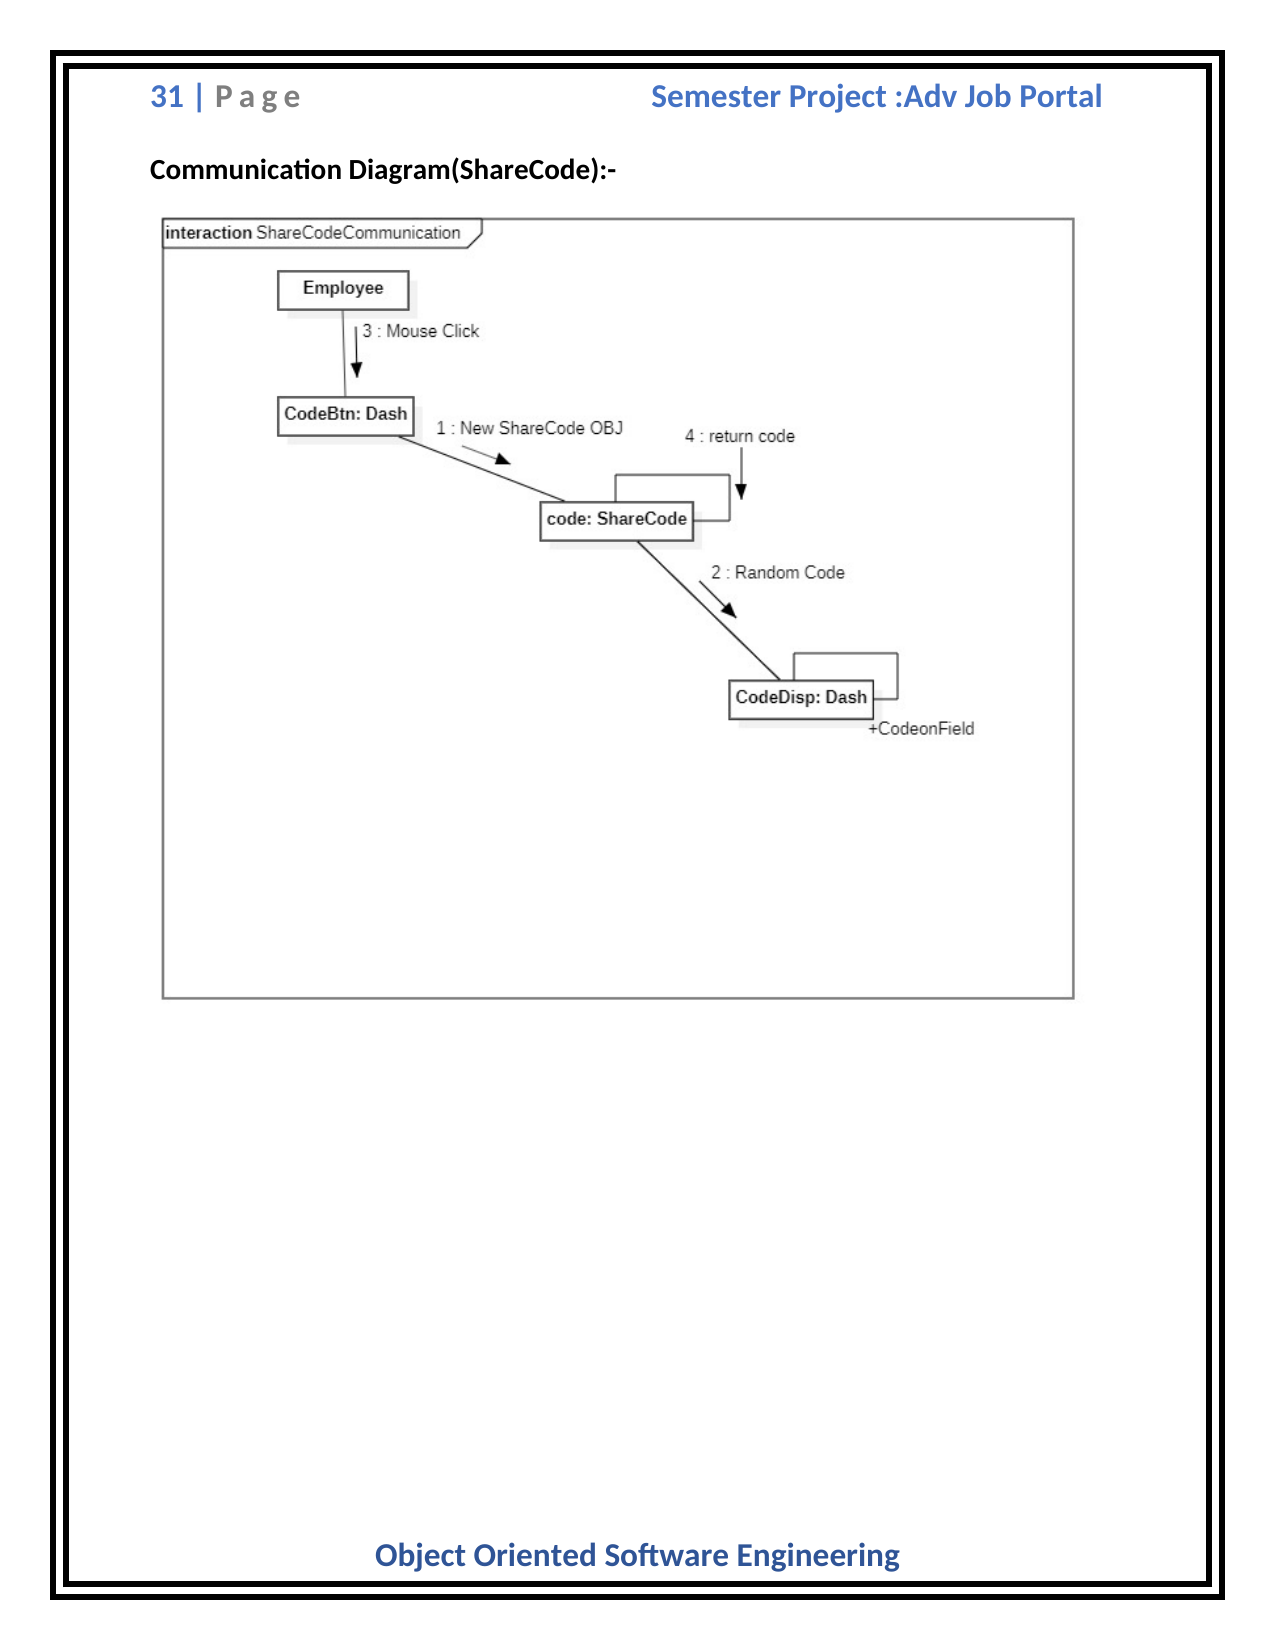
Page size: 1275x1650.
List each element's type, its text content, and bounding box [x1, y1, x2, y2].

text Communication Diagram(ShareCode):- [150, 151, 1125, 187]
picture [150, 206, 1125, 1051]
